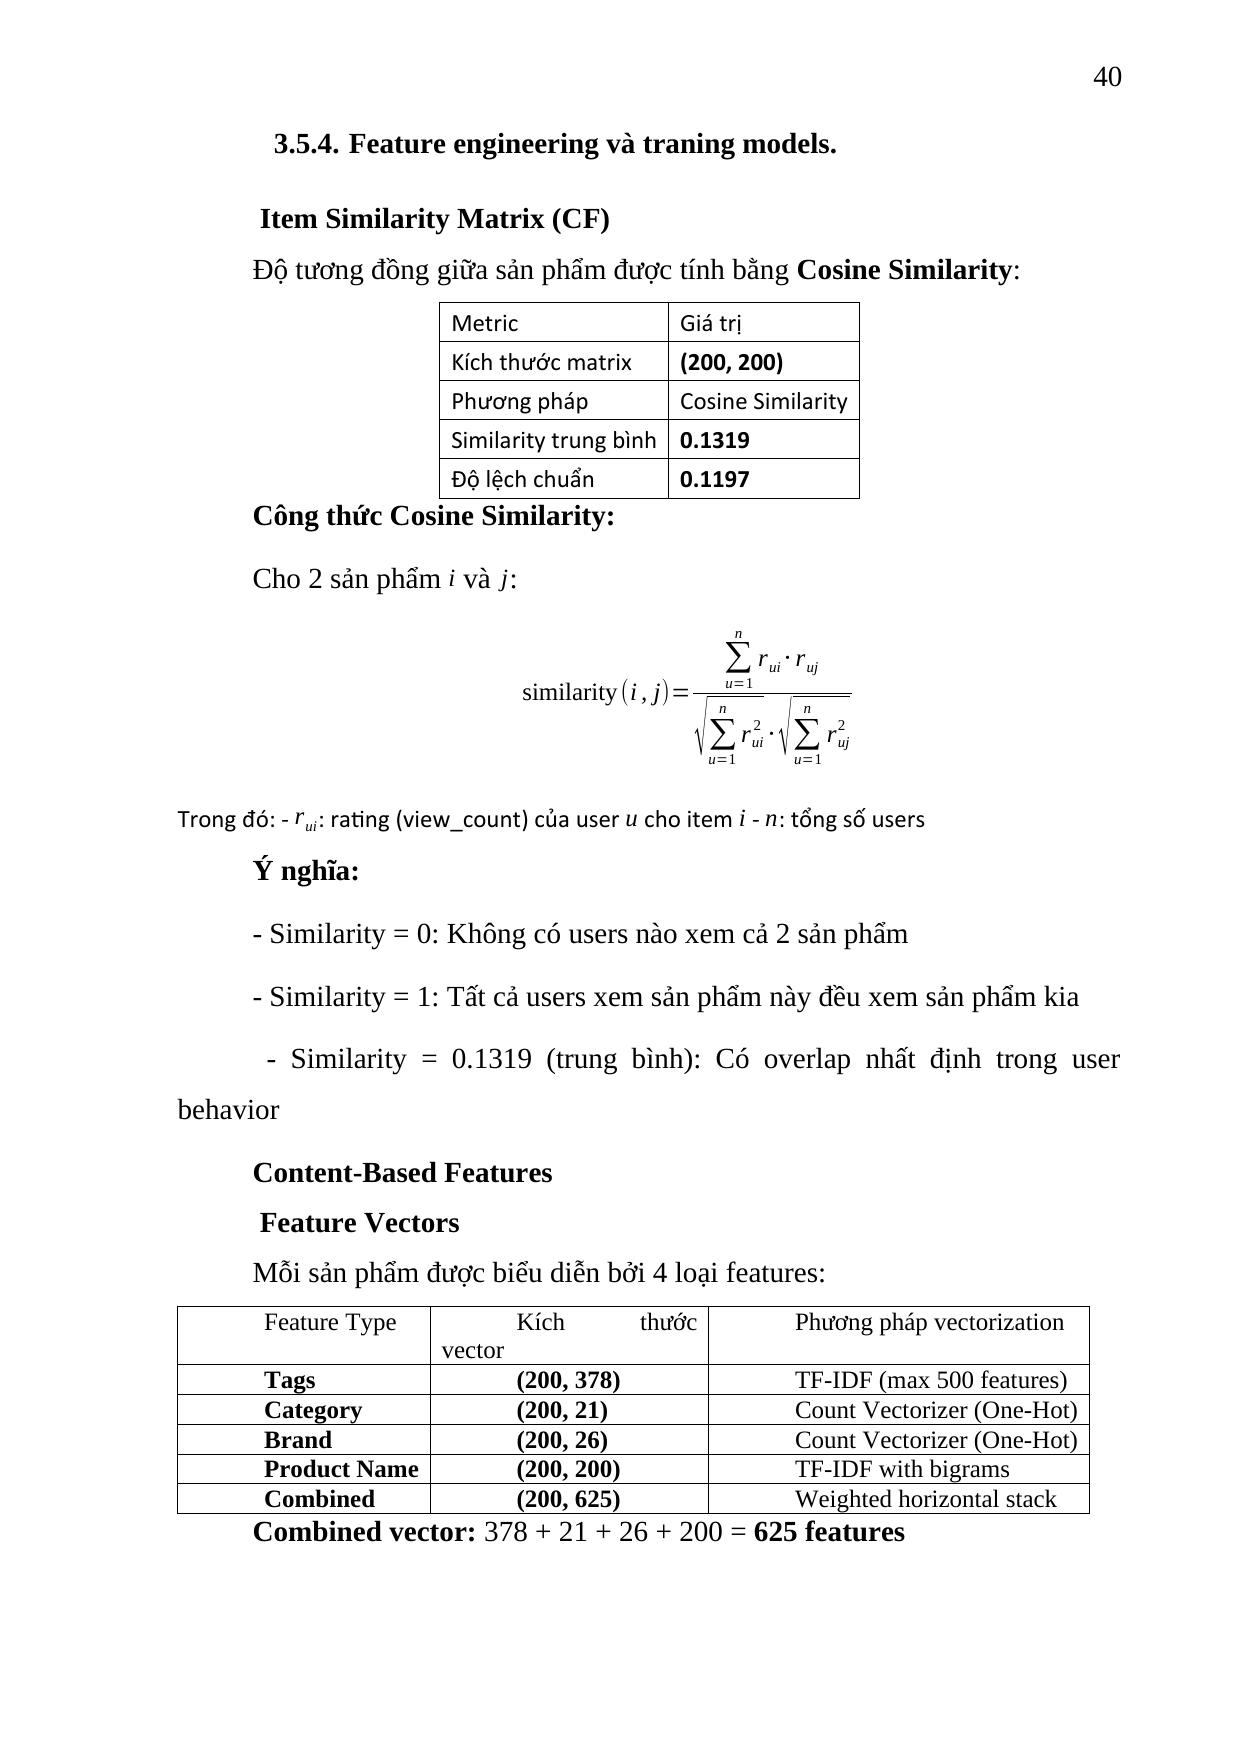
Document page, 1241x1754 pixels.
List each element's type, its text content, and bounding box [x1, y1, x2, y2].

table_cell Brand [178, 1425, 430, 1453]
table_cell Similarity trung bình [440, 420, 668, 458]
table_cell (200, 378) [431, 1365, 708, 1394]
text Feature Vectors [177, 1205, 1122, 1238]
table_cell Kích thước matrix [440, 342, 668, 380]
text Item Similarity Matrix (CF) [177, 201, 1122, 235]
text - Similarity = 0: Không có users nào xem cả 2 sản phẩm [177, 916, 1122, 949]
table_cell 0.1197 [669, 459, 859, 497]
text Ý nghĩa: [177, 853, 1122, 887]
table_cell Cosine Similarity [669, 381, 859, 419]
table_cell Tags [178, 1365, 430, 1394]
table_cell (200, 625) [431, 1484, 708, 1513]
table_cell Combined [178, 1484, 430, 1513]
text Công thức Cosine Similarity: [177, 498, 1122, 532]
table_cell (200, 200) [431, 1455, 708, 1483]
text Content-Based Features [177, 1155, 1122, 1188]
table_cell (200, 200) [669, 342, 859, 380]
text Mỗi sản phẩm được biểu diễn bởi 4 loại features: [177, 1255, 1122, 1289]
table_header Giá trị [669, 303, 859, 341]
table_header Feature Type [178, 1307, 430, 1364]
table_header Metric [440, 303, 668, 341]
table_cell Category [178, 1395, 430, 1424]
table_cell (200, 21) [431, 1395, 708, 1424]
table_cell (200, 26) [431, 1425, 708, 1453]
table_cell Product Name [178, 1455, 430, 1483]
table_cell TF-IDF with bigrams [709, 1455, 1089, 1483]
table_cell TF-IDF (max 500 features) [709, 1365, 1089, 1394]
table_cell 0.1319 [669, 420, 859, 458]
text Cho 2 sản phẩm và : [177, 561, 1122, 595]
table_cell Count Vectorizer (One-Hot) [709, 1425, 1089, 1453]
subtitle Feature engineering và traning models. [274, 126, 1122, 160]
table_header Phương pháp vectorization [709, 1307, 1089, 1364]
text Độ tương đồng giữa sản phẩm được tính bằng Cosine Similarity: [177, 252, 1122, 285]
table_header Kích thước vector [431, 1307, 708, 1364]
text Combined vector: 378 + 21 + 26 + 200 = 625 features [177, 1514, 1122, 1548]
table_cell Độ lệch chuẩn [440, 459, 668, 497]
text - Similarity = 1: Tất cả users xem sản phẩm này đều xem sản phẩm kia [177, 979, 1122, 1012]
text - Similarity = 0.1319 (trung bình): Có overlap nhất định trong user behavior [177, 1042, 1122, 1125]
table_cell Weighted horizontal stack [709, 1484, 1089, 1513]
table_cell Count Vectorizer (One-Hot) [709, 1395, 1089, 1424]
table_cell Phương pháp [440, 381, 668, 419]
text Trong đó: - : rating (view_count) của user cho item - : tổng số users [177, 803, 1122, 834]
